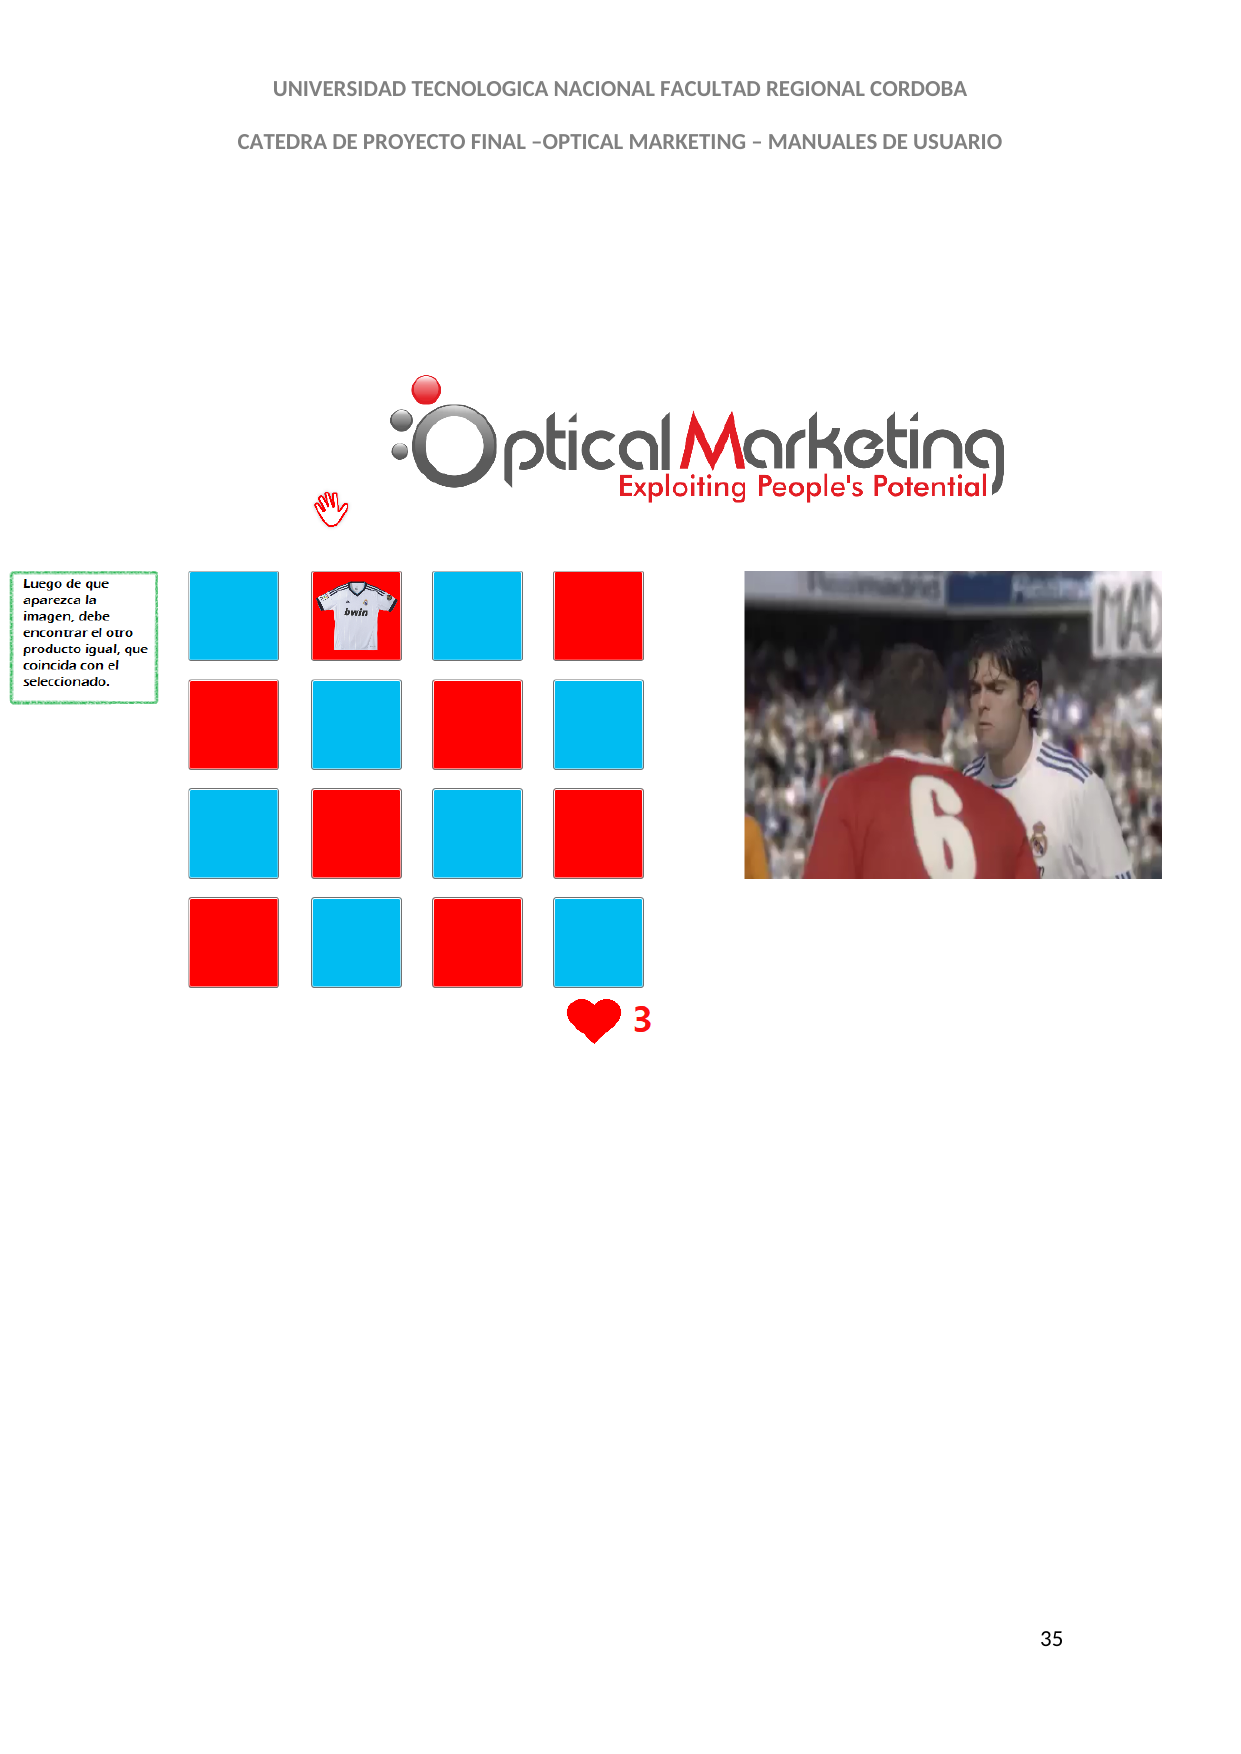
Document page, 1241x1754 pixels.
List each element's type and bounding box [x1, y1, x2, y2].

picture [0, 375, 1241, 1069]
